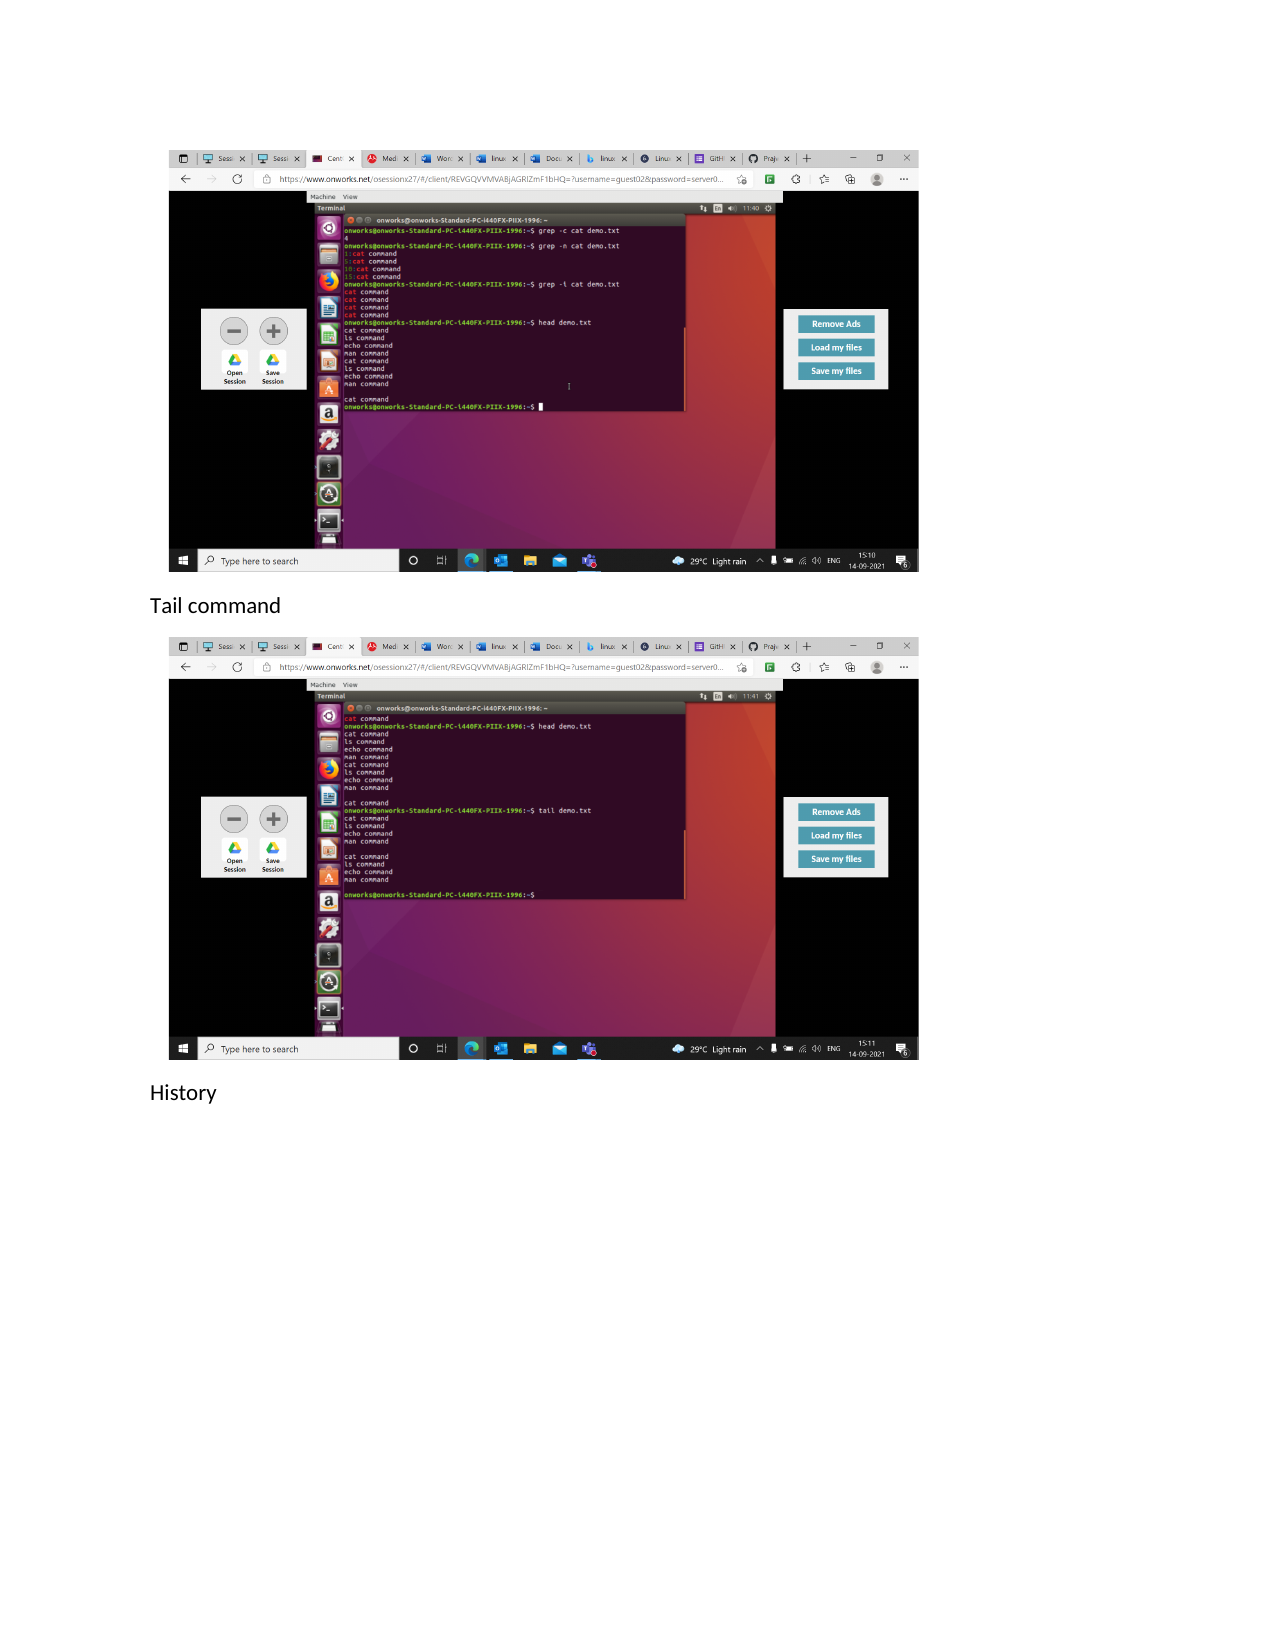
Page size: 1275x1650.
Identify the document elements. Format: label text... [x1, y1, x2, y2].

text Tail command [150, 591, 1125, 619]
text History [150, 1078, 1125, 1106]
